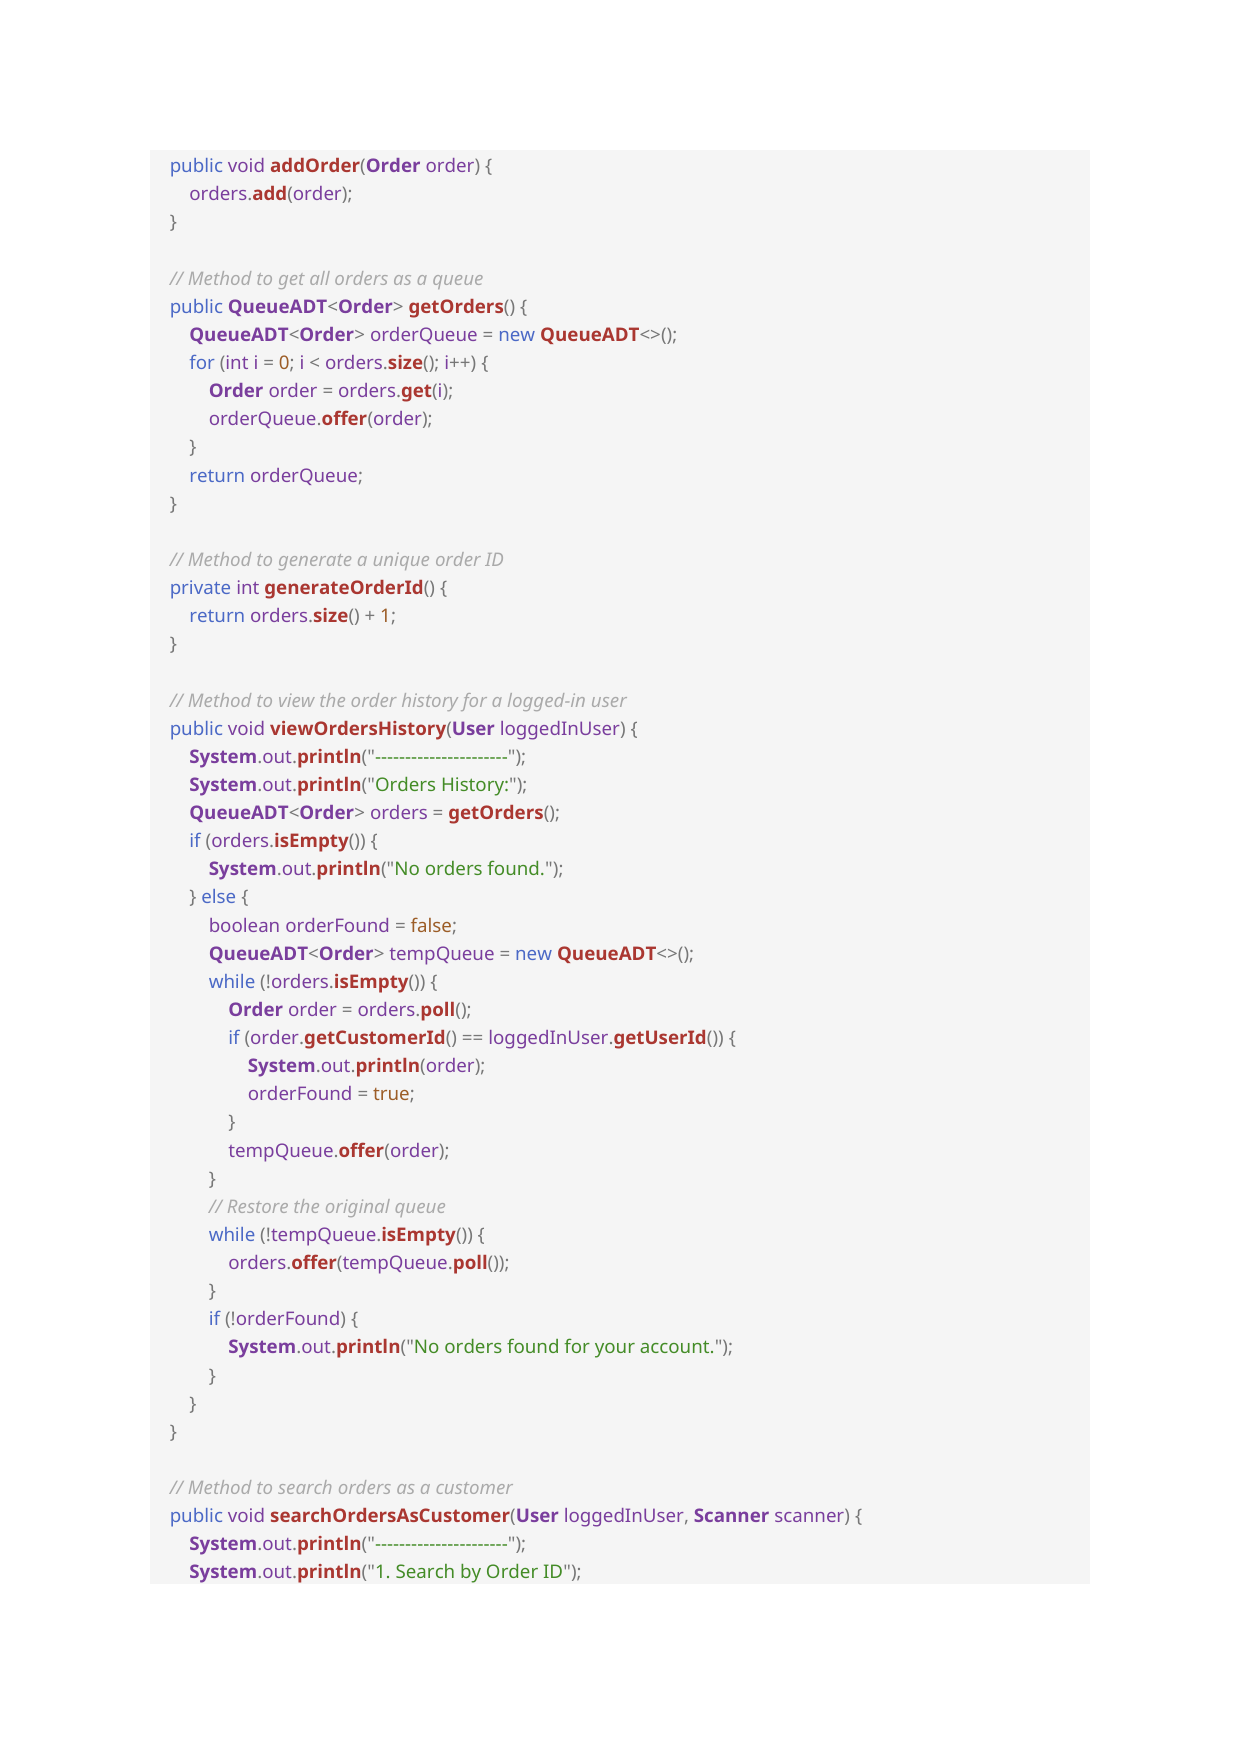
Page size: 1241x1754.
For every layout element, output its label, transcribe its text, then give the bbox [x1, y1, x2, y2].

text // Method to generate a unique order ID [150, 544, 1090, 572]
text } [150, 1387, 1090, 1416]
text QueueADT<Order> tempQueue = new QueueADT<>(); [150, 937, 1090, 966]
text // Method to get all orders as a queue [150, 262, 1090, 291]
text orders.offer(tempQueue.poll()); [150, 1247, 1090, 1275]
text } [150, 206, 1090, 234]
text } [150, 628, 1090, 656]
text } [150, 1275, 1090, 1303]
text orders.add(order); [150, 178, 1090, 206]
text private int generateOrderId() { [150, 572, 1090, 600]
text orderFound = true; [150, 1078, 1090, 1106]
text } else { [150, 881, 1090, 909]
text public QueueADT<Order> getOrders() { [150, 291, 1090, 319]
text } [150, 1106, 1090, 1134]
text System.out.println("1. Search by Order ID"); [150, 1556, 1090, 1584]
text QueueADT<Order> orderQueue = new QueueADT<>(); [150, 319, 1090, 347]
text System.out.println("No orders found for your account."); [150, 1331, 1090, 1359]
text public void viewOrdersHistory(User loggedInUser) { [150, 712, 1090, 741]
text System.out.println("Orders History:"); [150, 769, 1090, 797]
text public void addOrder(Order order) { [150, 150, 1090, 178]
text } [150, 487, 1090, 516]
text } [150, 1162, 1090, 1191]
text } [150, 1359, 1090, 1387]
text Order order = orders.poll(); [150, 994, 1090, 1022]
text System.out.println(order); [150, 1050, 1090, 1078]
text public void searchOrdersAsCustomer(User loggedInUser, Scanner scanner) { [150, 1500, 1090, 1528]
text boolean orderFound = false; [150, 909, 1090, 937]
text Order order = orders.get(i); [150, 375, 1090, 403]
text System.out.println("----------------------"); [150, 1528, 1090, 1556]
text if (order.getCustomerId() == loggedInUser.getUserId()) { [150, 1022, 1090, 1050]
text System.out.println("----------------------"); [150, 741, 1090, 769]
text if (orders.isEmpty()) { [150, 825, 1090, 853]
text return orderQueue; [150, 459, 1090, 487]
text return orders.size() + 1; [150, 600, 1090, 628]
text System.out.println("No orders found."); [150, 853, 1090, 881]
text // Restore the original queue [150, 1191, 1090, 1219]
text while (!tempQueue.isEmpty()) { [150, 1219, 1090, 1247]
text orderQueue.offer(order); [150, 403, 1090, 431]
text } [150, 431, 1090, 459]
text if (!orderFound) { [150, 1303, 1090, 1331]
text while (!orders.isEmpty()) { [150, 966, 1090, 994]
text QueueADT<Order> orders = getOrders(); [150, 797, 1090, 825]
text tempQueue.offer(order); [150, 1134, 1090, 1162]
text // Method to search orders as a customer [150, 1472, 1090, 1500]
text } [150, 1416, 1090, 1444]
text // Method to view the order history for a logged-in user [150, 684, 1090, 712]
text for (int i = 0; i < orders.size(); i++) { [150, 347, 1090, 375]
